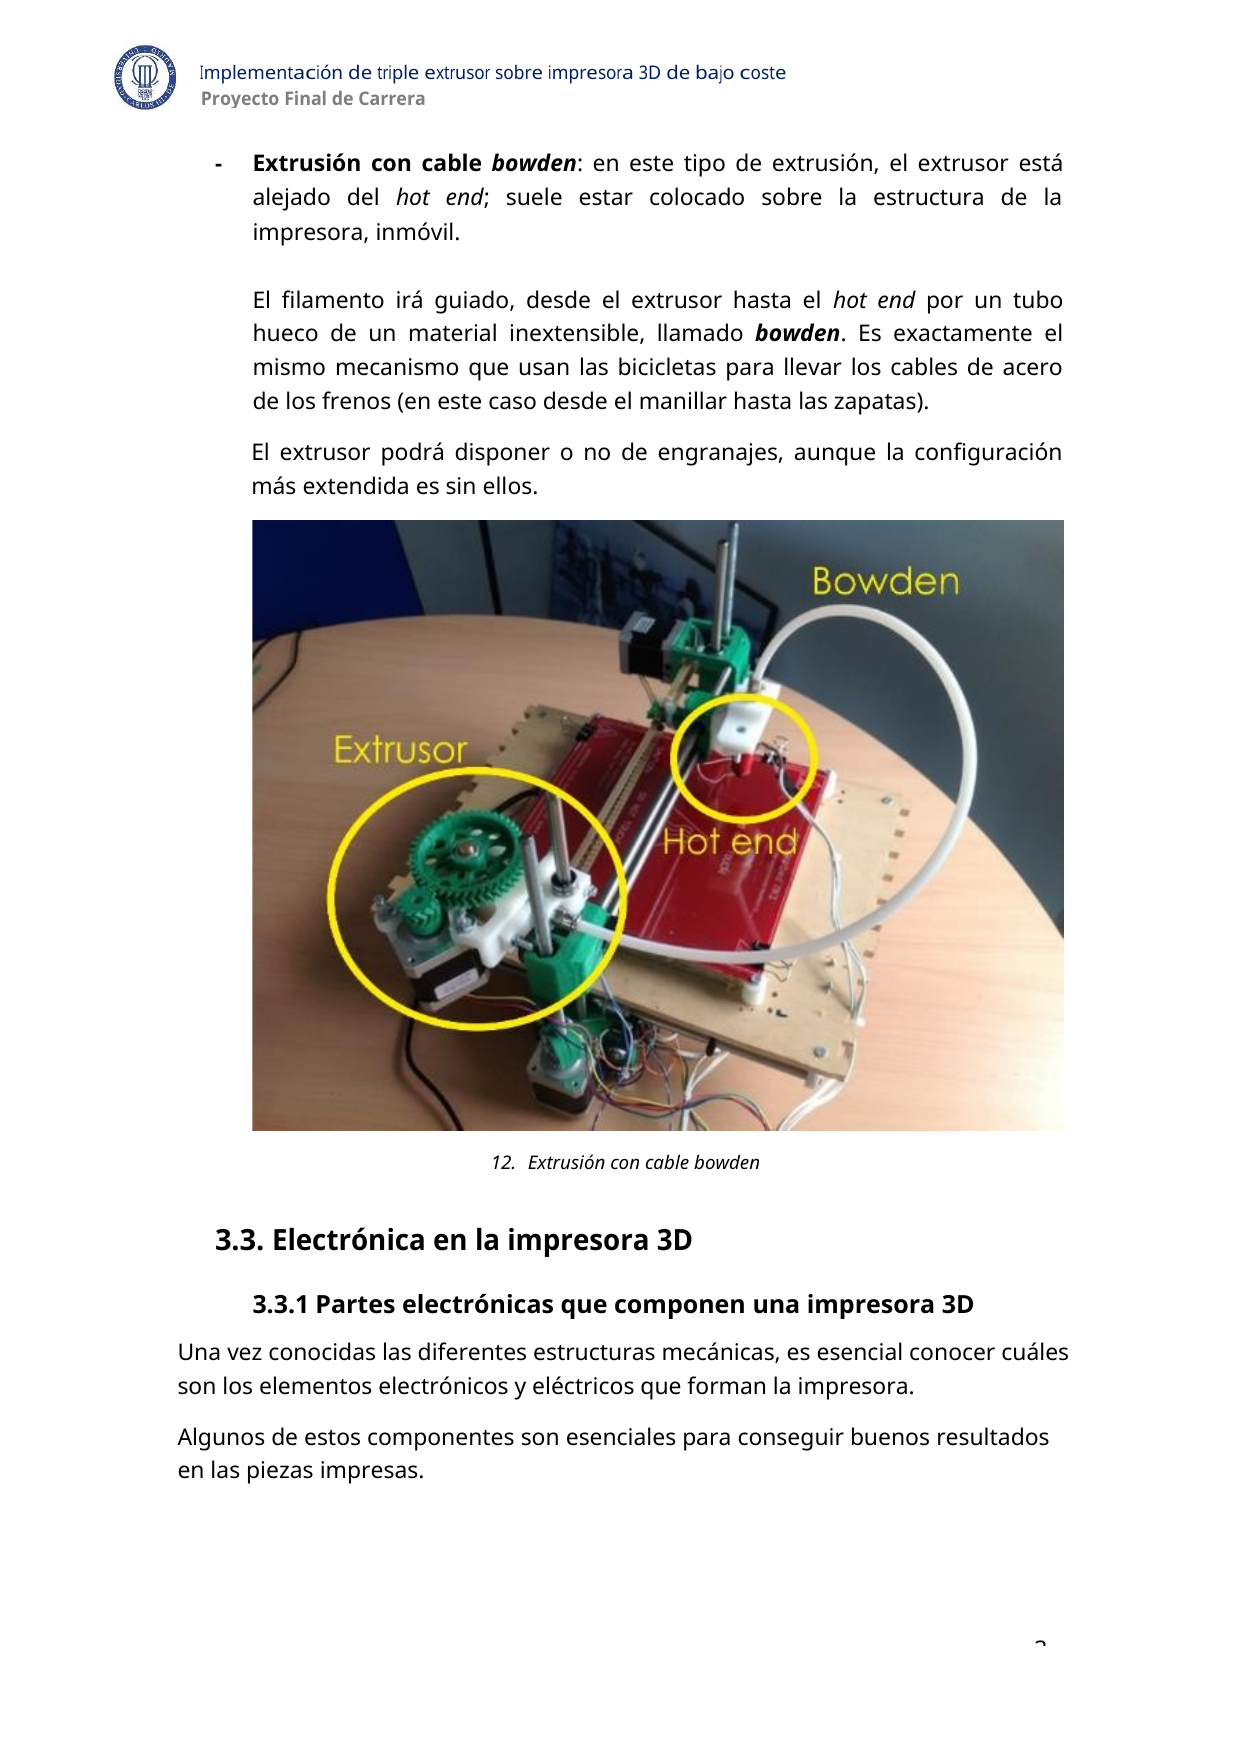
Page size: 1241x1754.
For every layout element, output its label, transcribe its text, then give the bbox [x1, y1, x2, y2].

picture [113, 43, 177, 110]
text El filamento irá guiado, desde el extrusor hasta el hot end por un tubo hueco de un material inextensible, llamado bowden. Es exactamente el mismo mecanismo que usan las bicicletas para llevar los cables de acero de los frenos (en este caso desde el manillar hasta las zapatas). [252, 283, 1063, 416]
picture [252, 520, 1064, 1131]
subtitle Electrónica en la impresora 3D [215, 1219, 1148, 1259]
list Extrusión con cable bowden [491, 536, 1148, 1174]
list Extrusión con cable bowden: en este tipo de extrusión, el extrusor está alejado del hot end; suele estar colocado sobre la estructura de la impresora, inmóvil. [215, 147, 1063, 247]
subtitle Partes electrónicas que componen una impresora 3D [252, 1287, 1148, 1321]
text Una vez conocidas las diferentes estructuras mecánicas, es esencial conocer cuáles son los elementos electrónicos y eléctricos que forman la impresora. [177, 1336, 1073, 1401]
text El extrusor podrá disponer o no de engranajes, aunque la configuración más extendida es sin ellos. [251, 436, 1063, 501]
text Algunos de estos componentes son esenciales para conseguir buenos resultados en las piezas impresas. [177, 1421, 1073, 1486]
